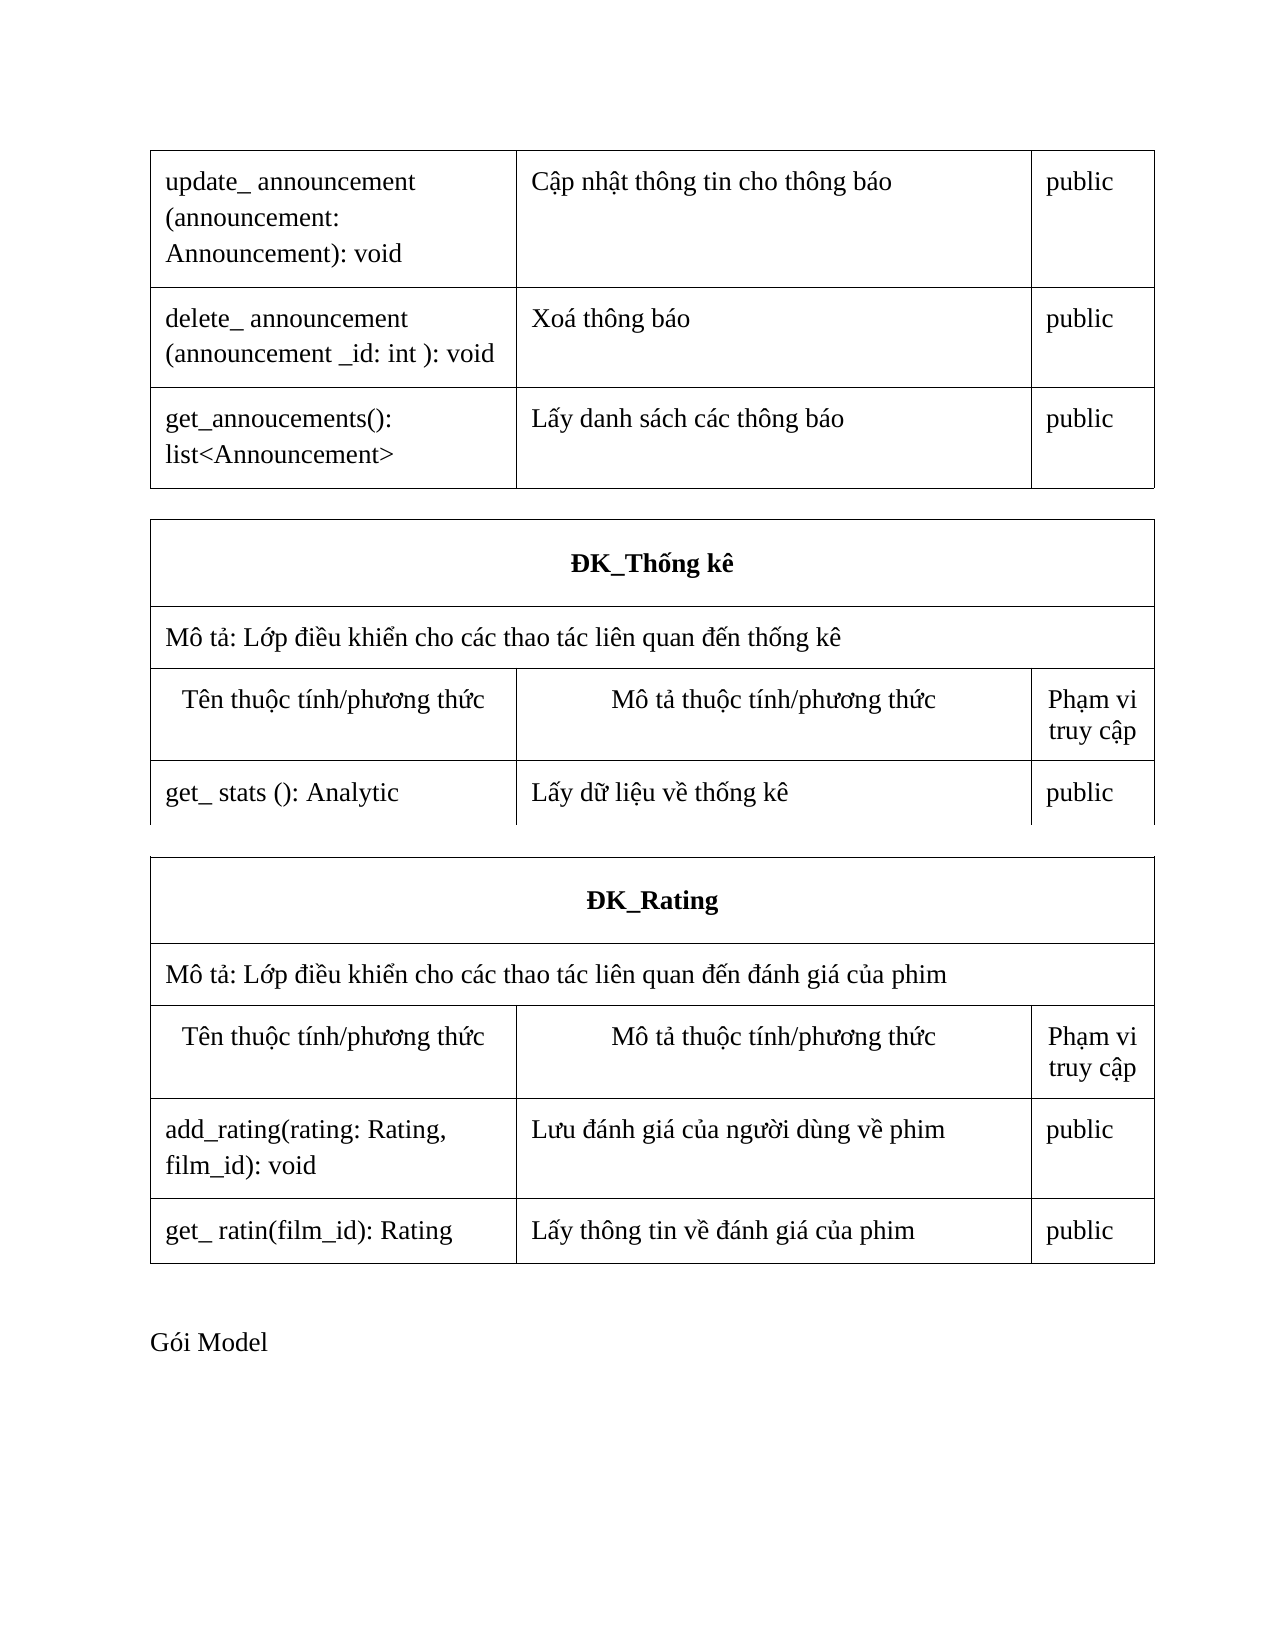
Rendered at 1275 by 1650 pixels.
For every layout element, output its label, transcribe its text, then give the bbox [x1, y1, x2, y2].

table_cell public [1032, 761, 1154, 825]
table_cell public [1032, 388, 1154, 488]
table_cell Mô tả thuộc tính/phương thức [517, 669, 1031, 760]
table_cell get_annoucements(): list<Announcement> [151, 388, 516, 488]
table_cell add_rating(rating: Rating, film_id): void [151, 1099, 516, 1198]
table_cell Cập nhật thông tin cho thông báo [517, 151, 1031, 286]
table_cell Lưu đánh giá của người dùng về phim [517, 1099, 1031, 1198]
table_header ĐK_Rating [151, 858, 1154, 943]
table_cell Lấy dữ liệu về thống kê [517, 761, 1031, 825]
table_cell Phạm vi truy cập [1032, 669, 1154, 760]
table_cell get_ stats (): Analytic [151, 761, 516, 825]
table_cell Mô tả: Lớp điều khiển cho các thao tác liên quan đến đánh giá của phim [151, 944, 1154, 1005]
table_cell update_ announcement (announcement: Announcement): void [151, 151, 516, 286]
table_cell Phạm vi truy cập [1032, 1006, 1154, 1098]
table_cell Lấy thông tin về đánh giá của phim [517, 1199, 1031, 1263]
table_header ĐK_Thống kê [151, 520, 1154, 606]
text Gói Model [150, 1326, 1125, 1357]
table_cell Lấy danh sách các thông báo [517, 388, 1031, 488]
table_cell Mô tả thuộc tính/phương thức [517, 1006, 1031, 1098]
table_cell Xoá thông báo [517, 288, 1031, 387]
table_cell delete_ announcement (announcement _id: int ): void [151, 288, 516, 387]
table_cell public [1032, 151, 1154, 286]
table_cell Tên thuộc tính/phương thức [151, 1006, 516, 1098]
table_cell public [1032, 288, 1154, 387]
table_cell public [1032, 1199, 1154, 1263]
table_cell get_ ratin(film_id): Rating [151, 1199, 516, 1263]
table_cell public [1032, 1099, 1154, 1198]
table_cell Mô tả: Lớp điều khiển cho các thao tác liên quan đến thống kê [151, 607, 1154, 668]
table_cell Tên thuộc tính/phương thức [151, 669, 516, 760]
